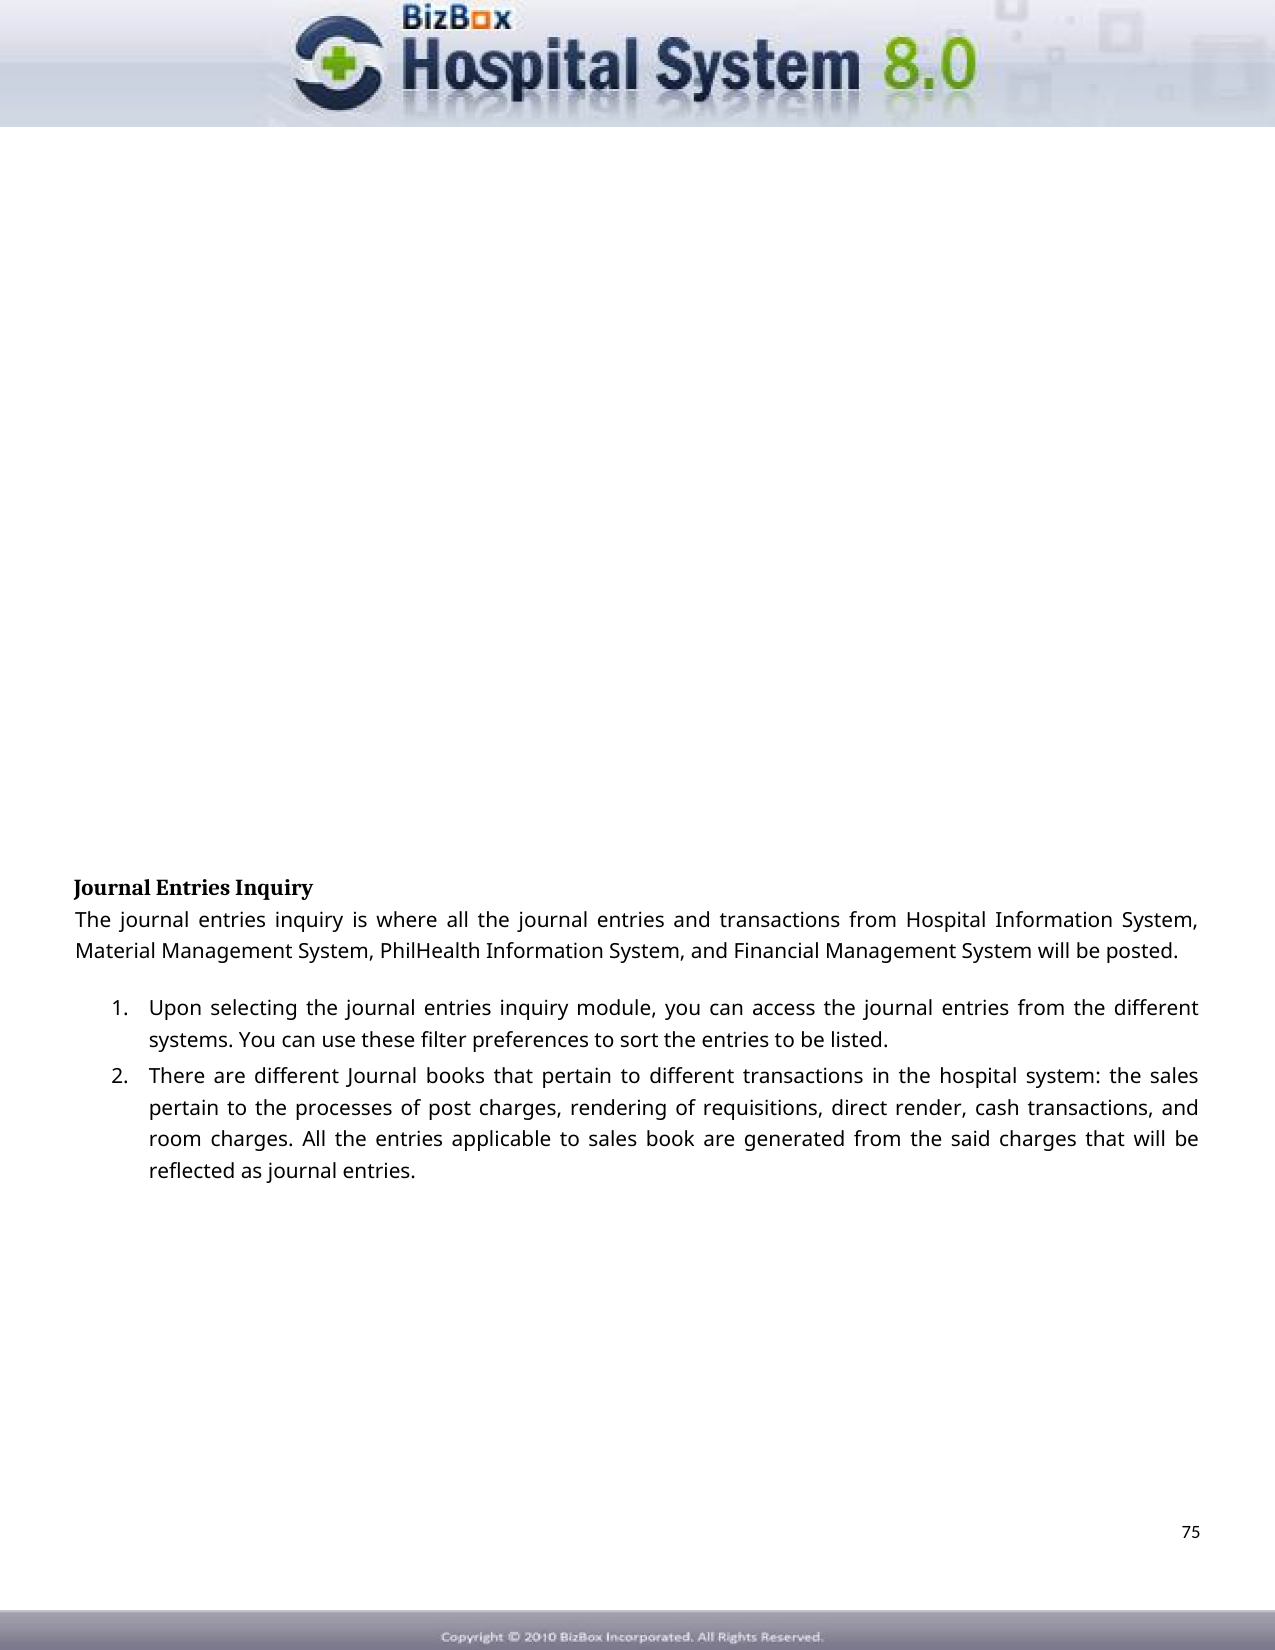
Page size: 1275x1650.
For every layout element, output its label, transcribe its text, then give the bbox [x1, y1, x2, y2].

list There are different Journal books that pertain to different transactions in the hospital system: the sales pertain to the processes of post charges, rendering of requisitions, direct render, cash transactions, and room charges. All the entries applicable to sales book are generated from the said charges that will be reflected as journal entries. [111, 1061, 1201, 1184]
subtitle Journal Entries Inquiry [73, 875, 1201, 901]
picture [0, 0, 1275, 127]
list Upon selecting the journal entries inquiry module, you can access the journal entries from the different systems. You can use these filter preferences to sort the entries to be listed. [111, 993, 1201, 1053]
picture [0, 1609, 1275, 1650]
text The journal entries inquiry is where all the journal entries and transactions from Hospital Information System, Material Management System, PhilHealth Information System, and Financial Management System will be posted. [75, 905, 1201, 965]
